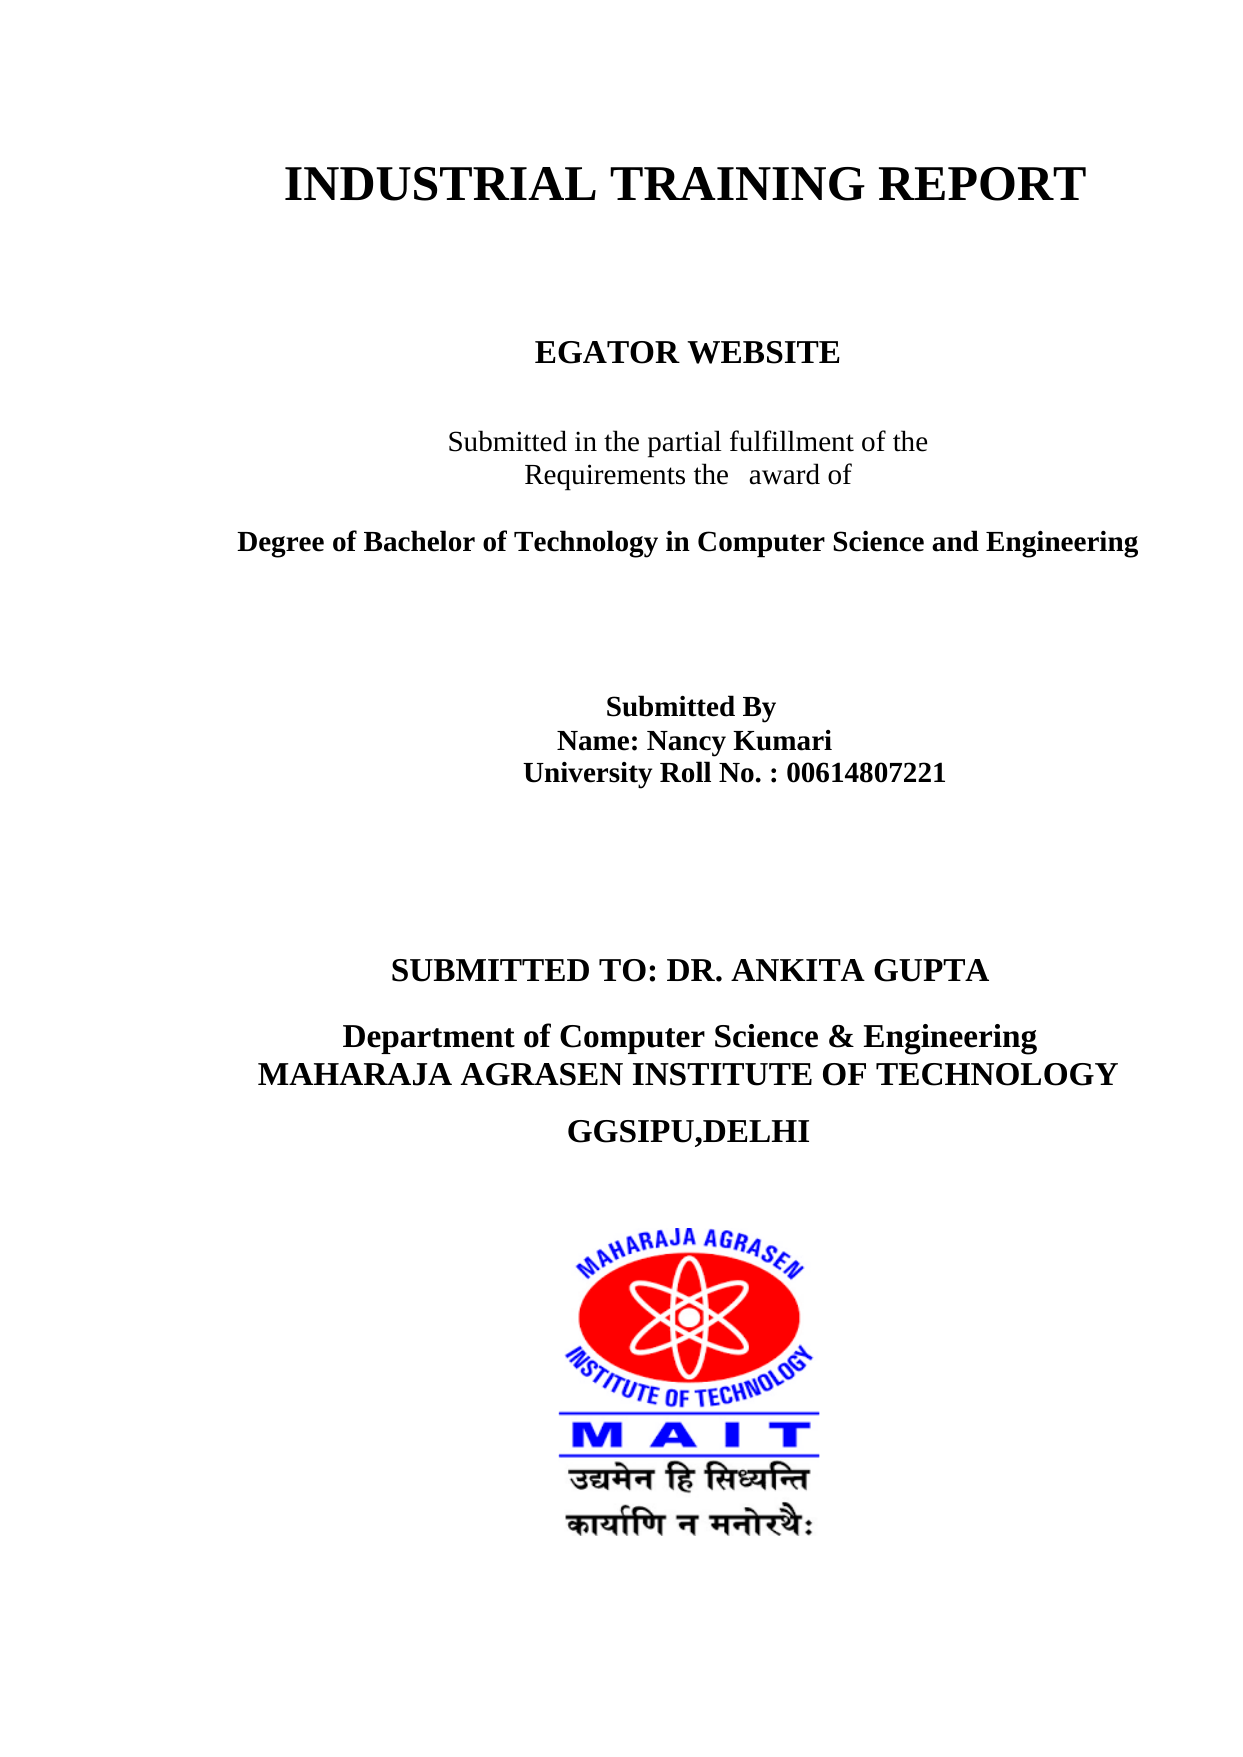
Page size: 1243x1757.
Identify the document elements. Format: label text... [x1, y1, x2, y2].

subtitle SUBMITTED TO: DR. ANKITA GUPTA [205, 955, 1175, 988]
subtitle Requirements the award of [207, 457, 1169, 491]
subtitle Degree of Bachelor of Technology in Computer Science and Engineering [207, 524, 1169, 558]
text EGATOR WEBSITE [207, 332, 1169, 371]
subtitle INDUSTRIAL TRAINING REPORT [207, 154, 1163, 211]
subtitle University Roll No. : 00614807221 [207, 757, 1175, 789]
text GGSIPU,DELHI [207, 1111, 1170, 1149]
text MAHARAJA AGRASEN INSTITUTE OF TECHNOLOGY [207, 1054, 1170, 1092]
subtitle Submitted in the partial fulfillment of the [207, 424, 1169, 457]
subtitle Name: Nancy Kumari [207, 723, 1175, 757]
subtitle Submitted By [207, 691, 1175, 723]
picture [558, 1228, 820, 1536]
subtitle Department of Computer Science & Engineering [205, 1021, 1175, 1054]
